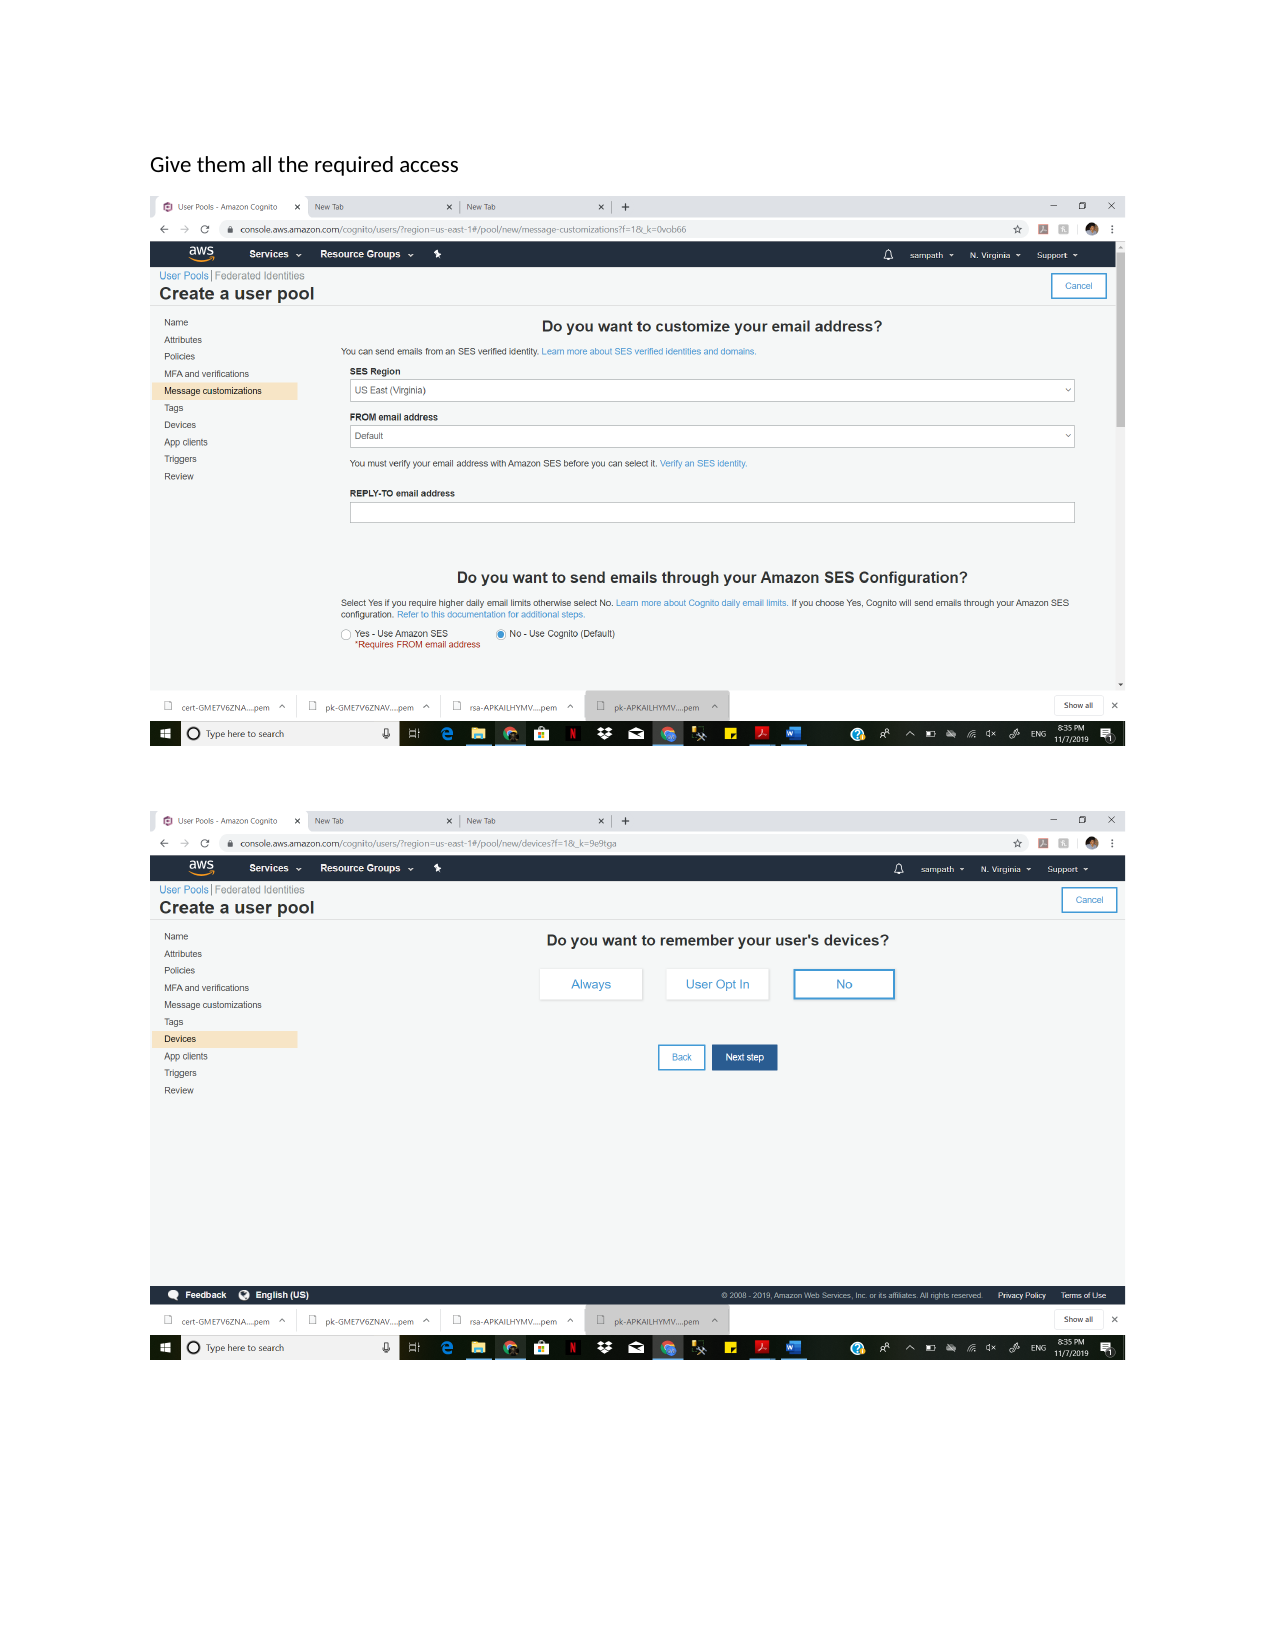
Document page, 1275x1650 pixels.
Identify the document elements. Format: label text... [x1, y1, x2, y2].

text Give them all the required access [150, 150, 1125, 178]
picture [150, 811, 1125, 1360]
picture [150, 196, 1125, 746]
